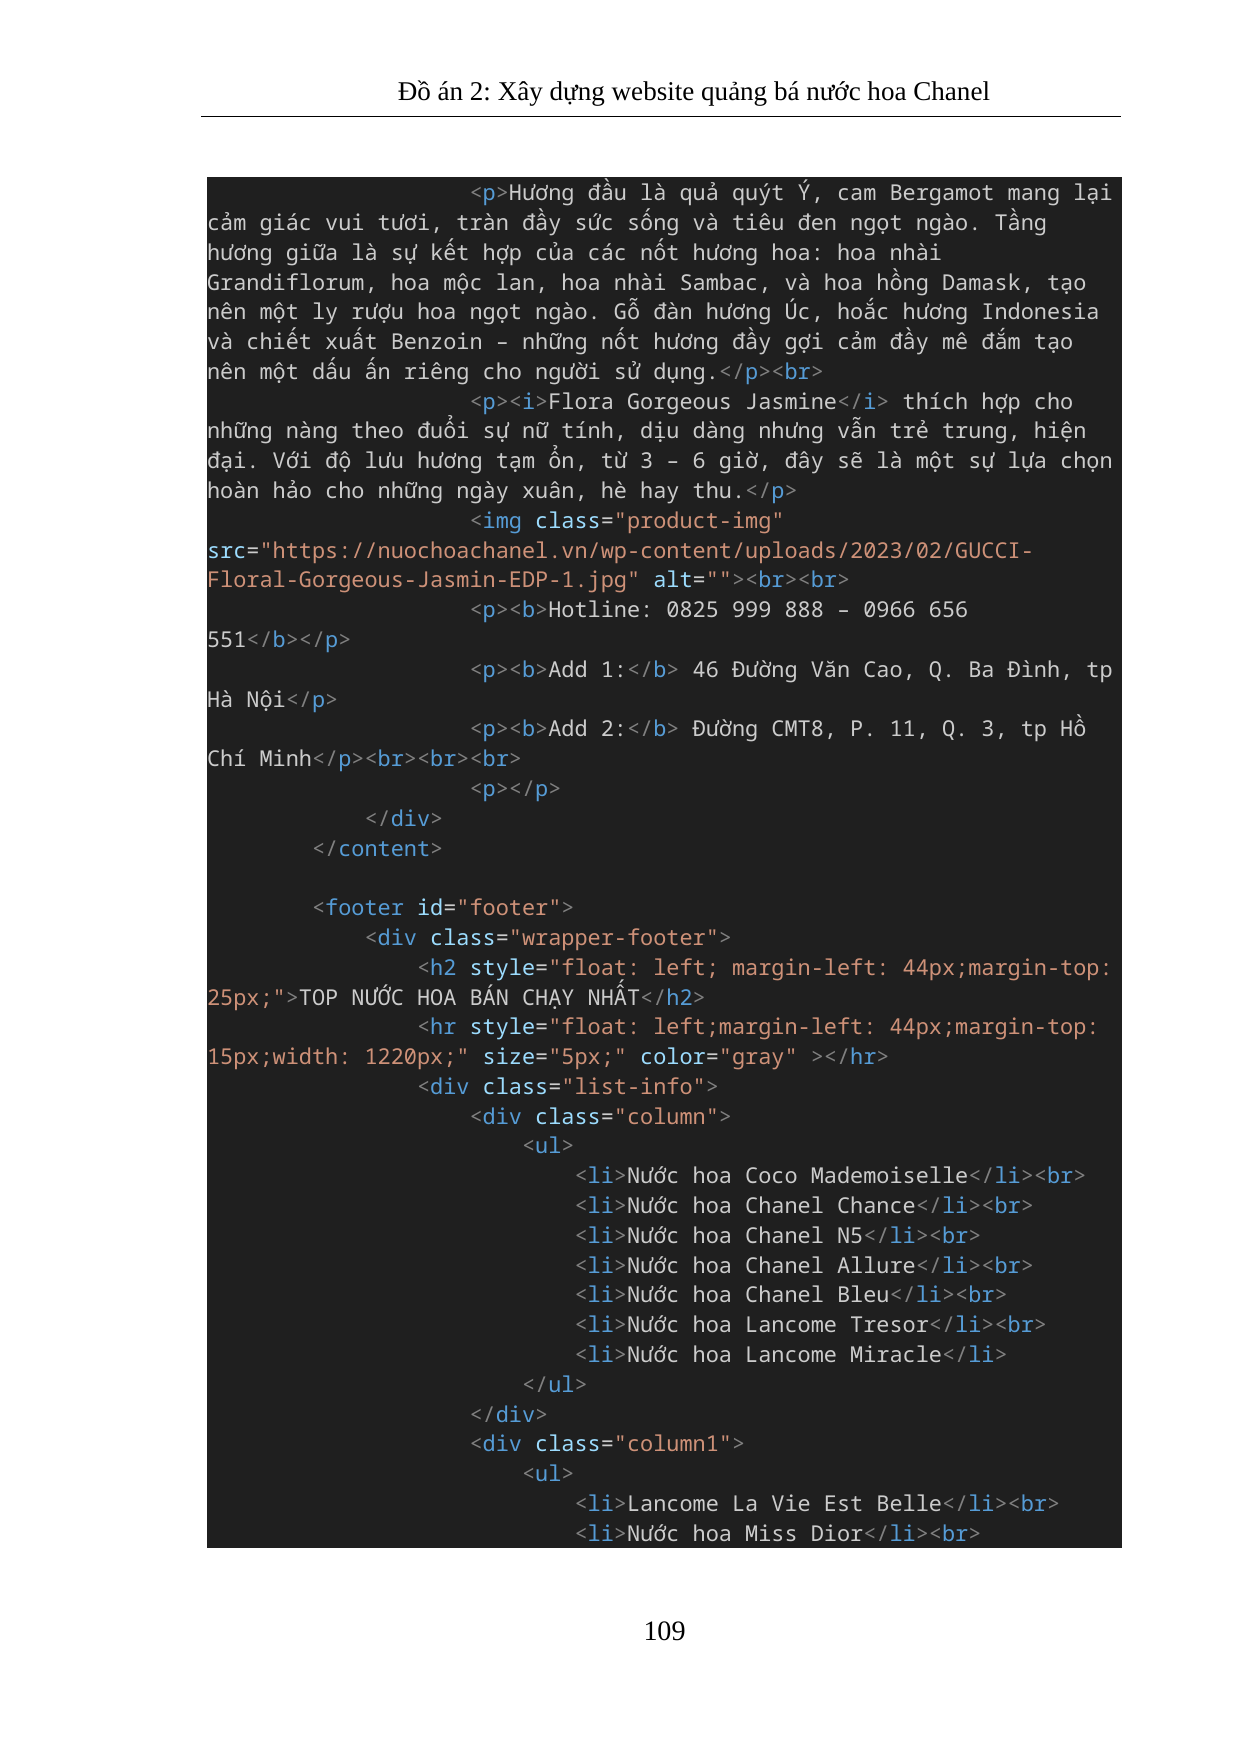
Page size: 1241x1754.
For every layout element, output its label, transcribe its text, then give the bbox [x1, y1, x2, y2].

text </div> [207, 803, 1122, 833]
text <li>Nước hoa Lancome Miracle</li> [207, 1339, 1122, 1369]
text <li>Nước hoa Lancome Tresor</li><br> [207, 1309, 1122, 1339]
text <p>Hương đầu là quả quýt Ý, cam Bergamot mang lại cảm giác vui tươi, tràn đầy sức sống và tiêu đen ngọt ngào. Tầng hương giữa là sự kết hợp của các nốt hương hoa: hoa nhài Grandiflorum, hoa mộc lan, hoa nhài Sambac, và hoa hồng Damask, tạo nên một ly rượu hoa ngọt ngào. Gỗ đàn hương Úc, hoắc hương Indonesia và chiết xuất Benzoin – những nốt hương đầy gợi cảm đầy mê đắm tạo nên một dấu ấn riêng cho người sử dụng.</p><br> [207, 177, 1122, 386]
text <p><b>Hotline: 0825 999 888 – 0966 656 551</b></p> [207, 594, 1122, 654]
text <li>Nước hoa Chanel Bleu</li><br> [207, 1279, 1122, 1309]
text <footer id="footer"> [207, 892, 1122, 922]
text </content> [207, 833, 1122, 862]
text <h2 style="float: left; margin-left: 44px;margin-top: 25px;">TOP NƯỚC HOA BÁN CHẠY NHẤT</h2> [207, 952, 1122, 1011]
text <p><b>Add 2:</b> Đường CMT8, P. 11, Q. 3, tp Hồ Chí Minh</p><br><br><br> [207, 713, 1122, 773]
text <li>Nước hoa Chanel Chance</li><br> [207, 1190, 1122, 1220]
text <div class="wrapper-footer"> [207, 922, 1122, 952]
text <li>Nước hoa Coco Mademoiselle</li><br> [207, 1160, 1122, 1190]
text <p></p> [207, 773, 1122, 803]
text <div class="column1"> [207, 1428, 1122, 1458]
text <p><b>Add 1:</b> 46 Đường Văn Cao, Q. Ba Đình, tp Hà Nội</p> [207, 654, 1122, 713]
text <hr style="float: left;margin-left: 44px;margin-top: 15px;width: 1220px;" size="5px;" color="gray" ></hr> [207, 1011, 1122, 1071]
text <div class="column"> [207, 1101, 1122, 1131]
text <li>Lancome La Vie Est Belle</li><br> [207, 1488, 1122, 1518]
text <ul> [207, 1131, 1122, 1160]
text <img class="product-img" src="https://nuochoachanel.vn/wp-content/uploads/2023/02/GUCCI-Floral-Gorgeous-Jasmin-EDP-1.jpg" alt=""><br><br> [207, 505, 1122, 594]
text </ul> [207, 1369, 1122, 1399]
text </div> [207, 1399, 1122, 1428]
text <ul> [207, 1458, 1122, 1488]
text <li>Nước hoa Chanel Allure</li><br> [207, 1250, 1122, 1279]
text <li>Nước hoa Chanel N5</li><br> [207, 1220, 1122, 1250]
text <div class="list-info"> [207, 1071, 1122, 1101]
text <li>Nước hoa Miss Dior</li><br> [207, 1518, 1122, 1548]
text <p><i>Flora Gorgeous Jasmine</i> thích hợp cho những nàng theo đuổi sự nữ tính, dịu dàng nhưng vẫn trẻ trung, hiện đại. Với độ lưu hương tạm ổn, từ 3 – 6 giờ, đây sẽ là một sự lựa chọn hoàn hảo cho những ngày xuân, hè hay thu.</p> [207, 386, 1122, 505]
